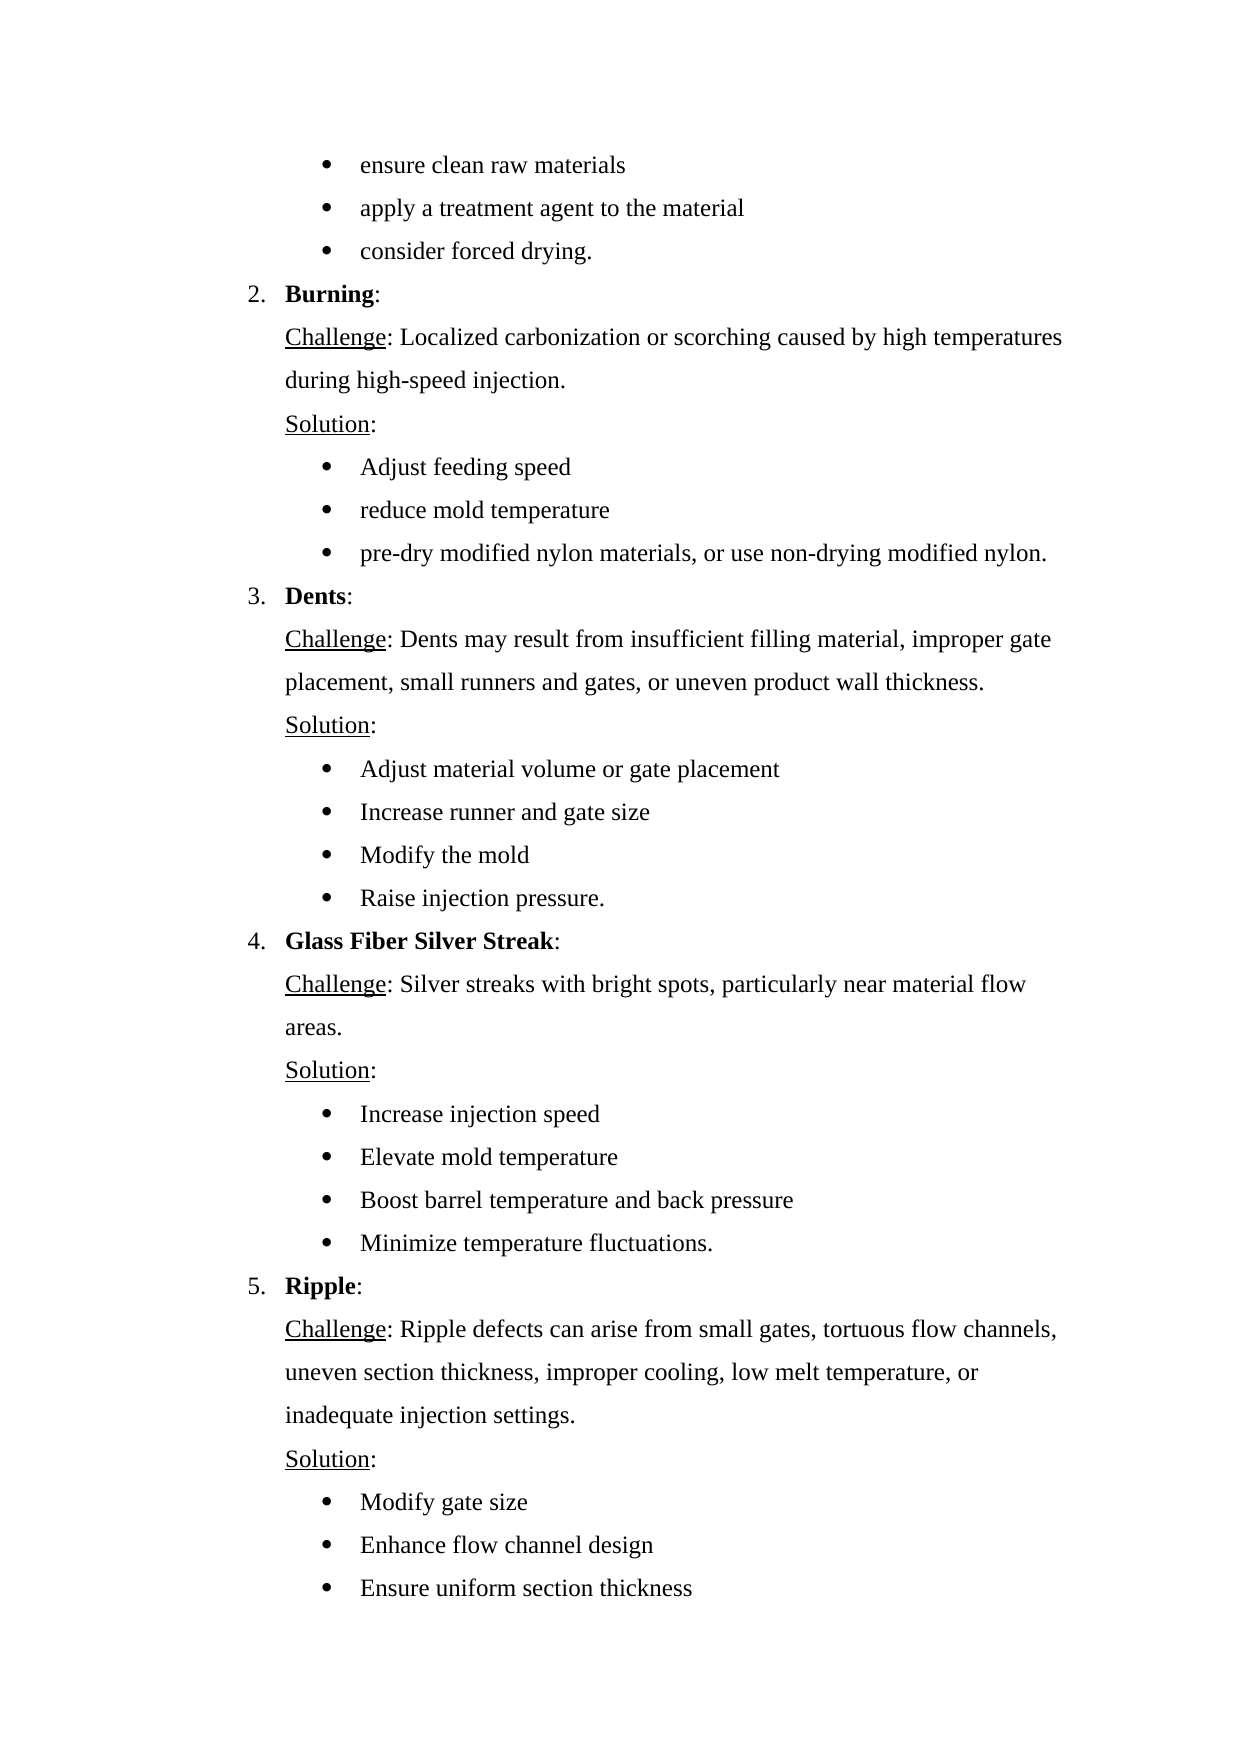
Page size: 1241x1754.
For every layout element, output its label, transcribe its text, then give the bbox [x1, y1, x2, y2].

list Challenge: Silver streaks with bright spots, particularly near material flow areas. [285, 969, 1090, 1041]
list Challenge: Dents may result from insufficient filling material, improper gate placement, small runners and gates, or uneven product wall thickness. [285, 624, 1090, 696]
list Solution: [285, 711, 1090, 739]
list Raise injection pressure. [322, 883, 1090, 912]
list Solution: [285, 409, 1090, 437]
list Increase injection speed [322, 1099, 1090, 1127]
list apply a treatment agent to the material [322, 193, 1090, 222]
list Increase runner and gate size [322, 797, 1090, 826]
list Solution: [285, 1444, 1090, 1472]
list consider forced drying. [322, 236, 1090, 265]
list Boost barrel temperature and back pressure [322, 1185, 1090, 1214]
list Ensure uniform section thickness [322, 1573, 1090, 1602]
list Challenge: Ripple defects can arise from small gates, tortuous flow channels, uneven section thickness, improper cooling, low melt temperature, or inadequate injection settings. [285, 1314, 1090, 1429]
list Challenge: Localized carbonization or scorching caused by high temperatures during high-speed injection. [285, 322, 1090, 394]
list Glass Fiber Silver Streak: [247, 926, 1090, 955]
list ensure clean raw materials [322, 150, 1090, 179]
list Adjust feeding speed [322, 452, 1090, 481]
list reduce mold temperature [322, 495, 1090, 524]
list Dents: [247, 581, 1090, 610]
list Adjust material volume or gate placement [322, 754, 1090, 782]
list Modify gate size [322, 1487, 1090, 1516]
list pre-dry modified nylon materials, or use non-drying modified nylon. [322, 538, 1090, 567]
list Elevate mold temperature [322, 1142, 1090, 1171]
list Enhance flow channel design [322, 1530, 1090, 1559]
list Burning: [247, 279, 1090, 308]
list Minimize temperature fluctuations. [322, 1228, 1090, 1257]
list Solution: [285, 1056, 1090, 1084]
list Ripple: [247, 1271, 1090, 1300]
list Modify the mold [322, 840, 1090, 869]
